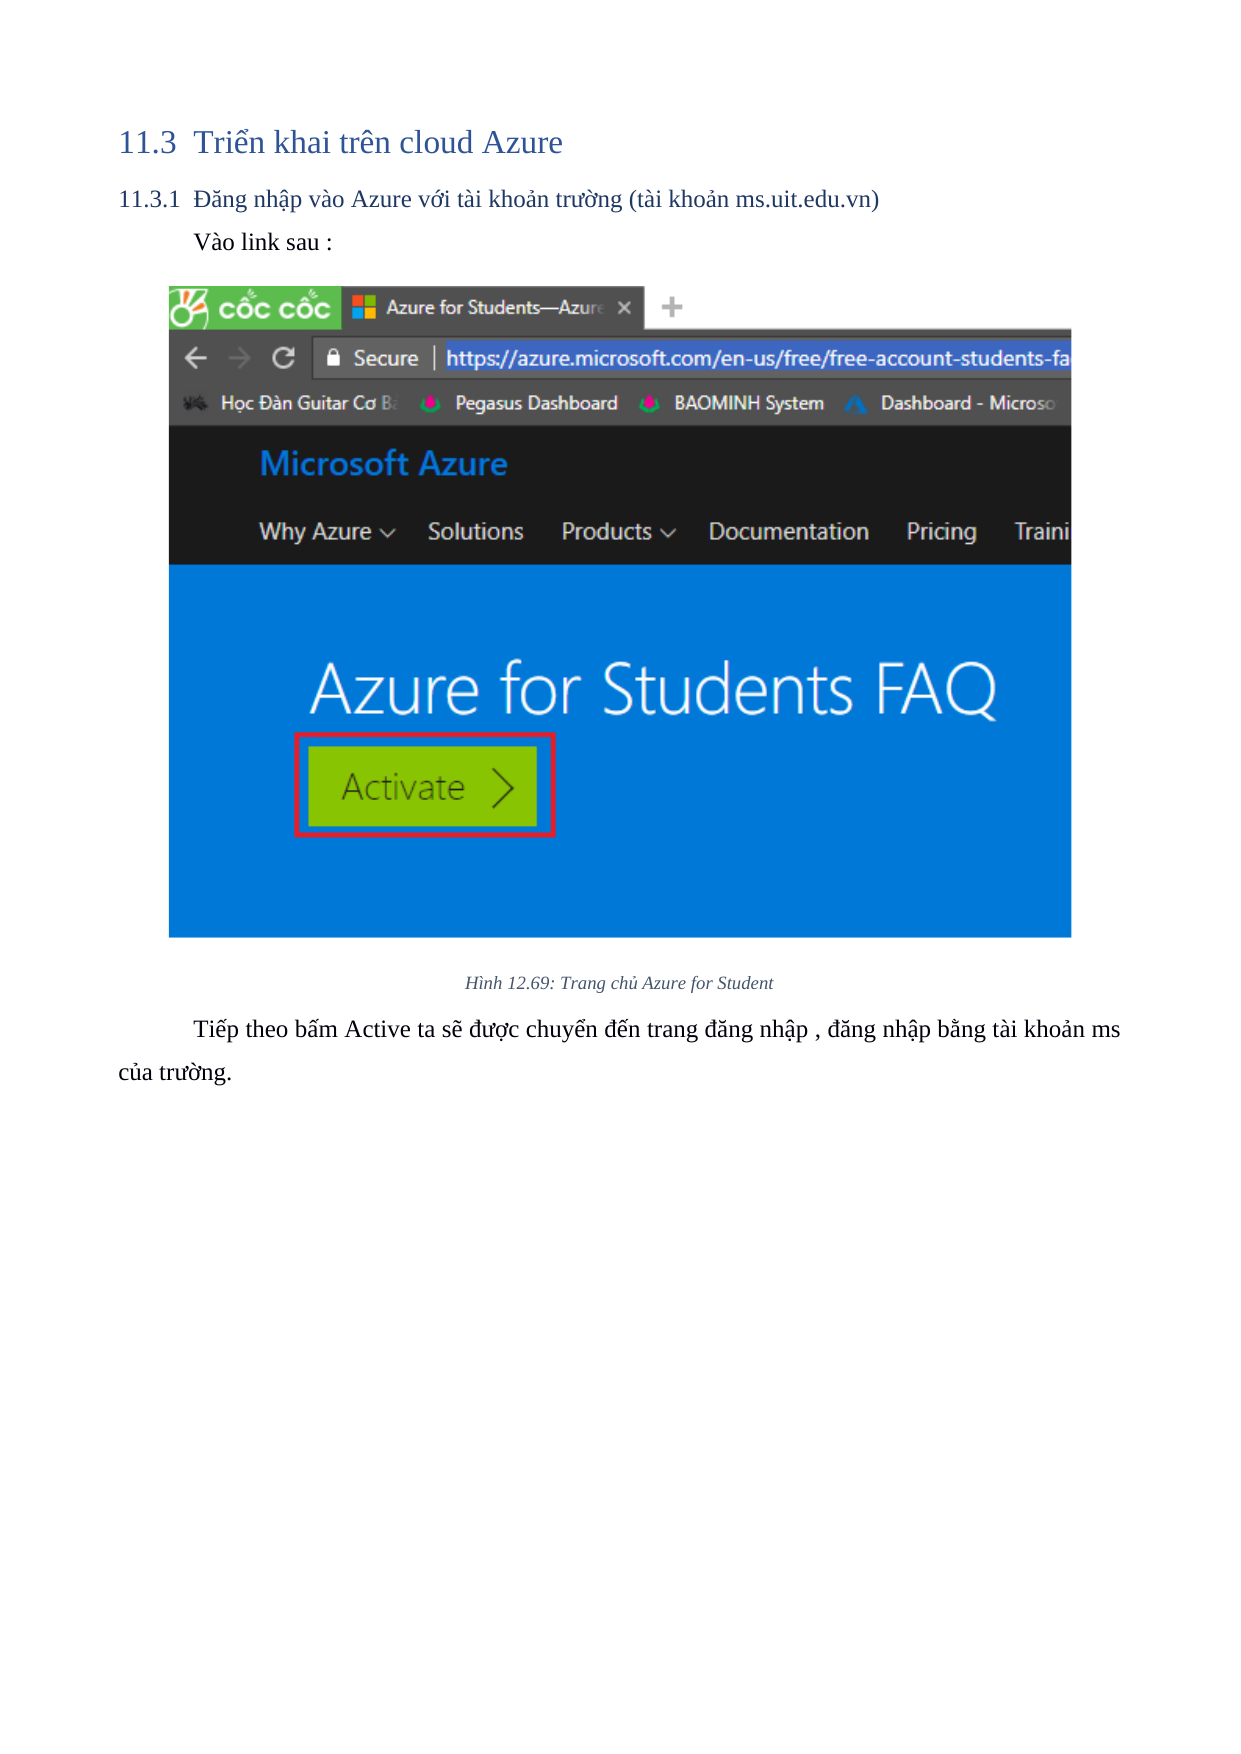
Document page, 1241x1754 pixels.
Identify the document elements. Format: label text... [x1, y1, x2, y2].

text Vào link sau : https://azure.microsoft.com/en-us/free/free-account-students-faq/ [118, 227, 1122, 256]
text Hình 12.69: Trang chủ Azure for Student [118, 972, 1122, 993]
subtitle Đăng nhập vào Azure với tài khoản trường (tài khoản ms.uit.edu.vn) [118, 184, 1122, 213]
picture [168, 286, 1072, 941]
subtitle Triển khai trên cloud Azure [118, 122, 1122, 161]
text Tiếp theo bấm Active ta sẽ được chuyển đến trang đăng nhập , đăng nhập bằng tài khoản ms của trường. [118, 1014, 1122, 1086]
